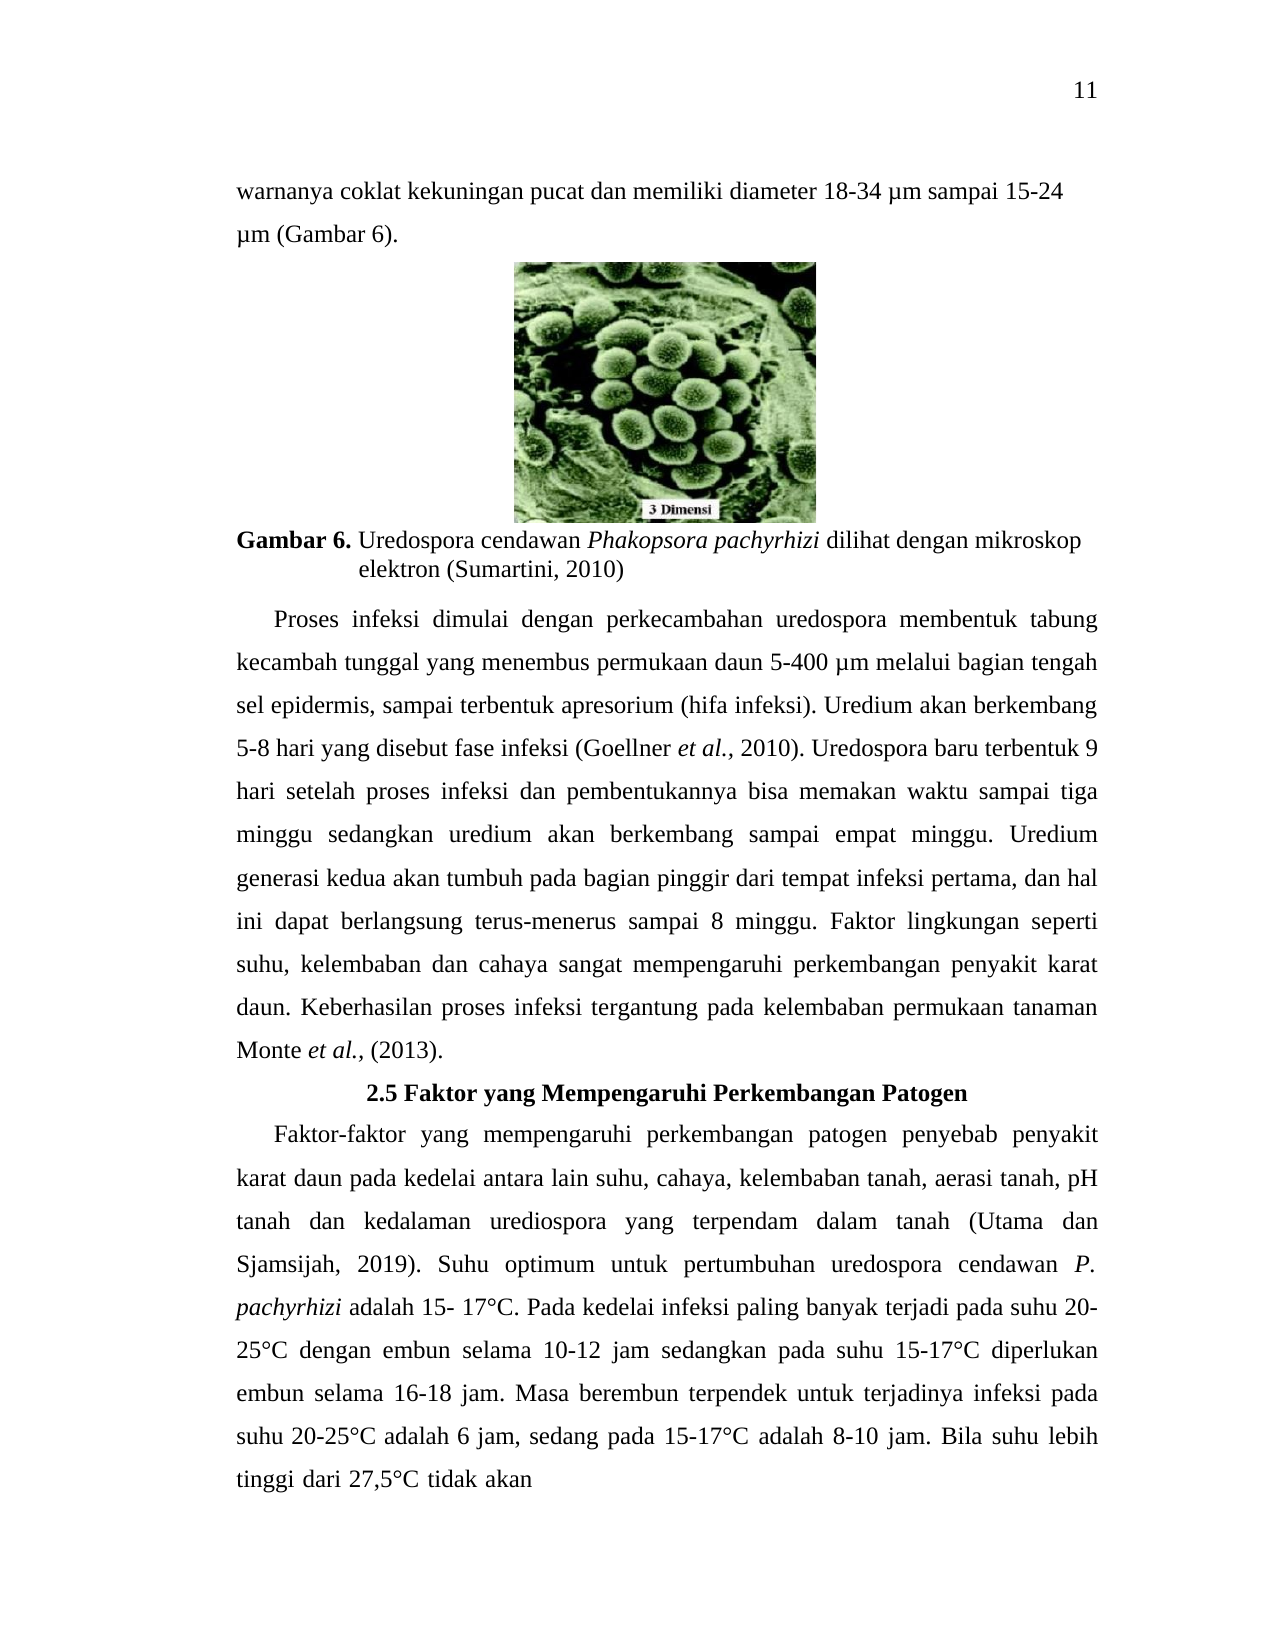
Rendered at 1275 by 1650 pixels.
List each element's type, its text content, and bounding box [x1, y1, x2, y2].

text warnanya coklat kekuningan pucat dan memiliki diameter 18-34 µm sampai 15-24 µm (Gambar 6). [236, 176, 1099, 248]
subtitle Faktor yang Mempengaruhi Perkembangan Patogen [366, 1078, 1156, 1107]
text Faktor-faktor yang mempengaruhi perkembangan patogen penyebab penyakit karat daun pada kedelai antara lain suhu, cahaya, kelembaban tanah, aerasi tanah, pH tanah dan kedalaman urediospora yang terpendam dalam tanah (Utama dan Sjamsijah, 2019). Suhu optimum untuk pertumbuhan uredospora cendawan P. pachyrhizi adalah 15- 17°C. Pada kedelai infeksi paling banyak terjadi pada suhu 20-25°C dengan embun selama 10-12 jam sedangkan pada suhu 15-17°C diperlukan embun selama 16-18 jam. Masa berembun terpendek untuk terjadinya infeksi pada suhu 20-25°C adalah 6 jam, sedang pada 15-17°C adalah 8-10 jam. Bila suhu lebih tinggi dari 27,5°C tidak akan [236, 1119, 1098, 1493]
picture [513, 262, 817, 523]
text Proses infeksi dimulai dengan perkecambahan uredospora membentuk tabung kecambah tunggal yang menembus permukaan daun 5-400 µm melalui bagian tengah sel epidermis, sampai terbentuk apresorium (hifa infeksi). Uredium akan berkembang 5-8 hari yang disebut fase infeksi (Goellner et al., 2010). Uredospora baru terbentuk 9 hari setelah proses infeksi dan pembentukannya bisa memakan waktu sampai tiga minggu sedangkan uredium akan berkembang sampai empat minggu. Uredium generasi kedua akan tumbuh pada bagian pinggir dari tempat infeksi pertama, dan hal ini dapat berlangsung terus-menerus sampai 8 minggu. Faktor lingkungan seperti suhu, kelembaban dan cahaya sangat mempengaruhi perkembangan penyakit karat daun. Keberhasilan proses infeksi tergantung pada kelembaban permukaan tanaman Monte et al., (2013). [236, 604, 1098, 1064]
text Gambar 6. Uredospora cendawan Phakopsora pachyrhizi dilihat dengan mikroskop elektron (Sumartini, 2010) [236, 525, 1082, 583]
